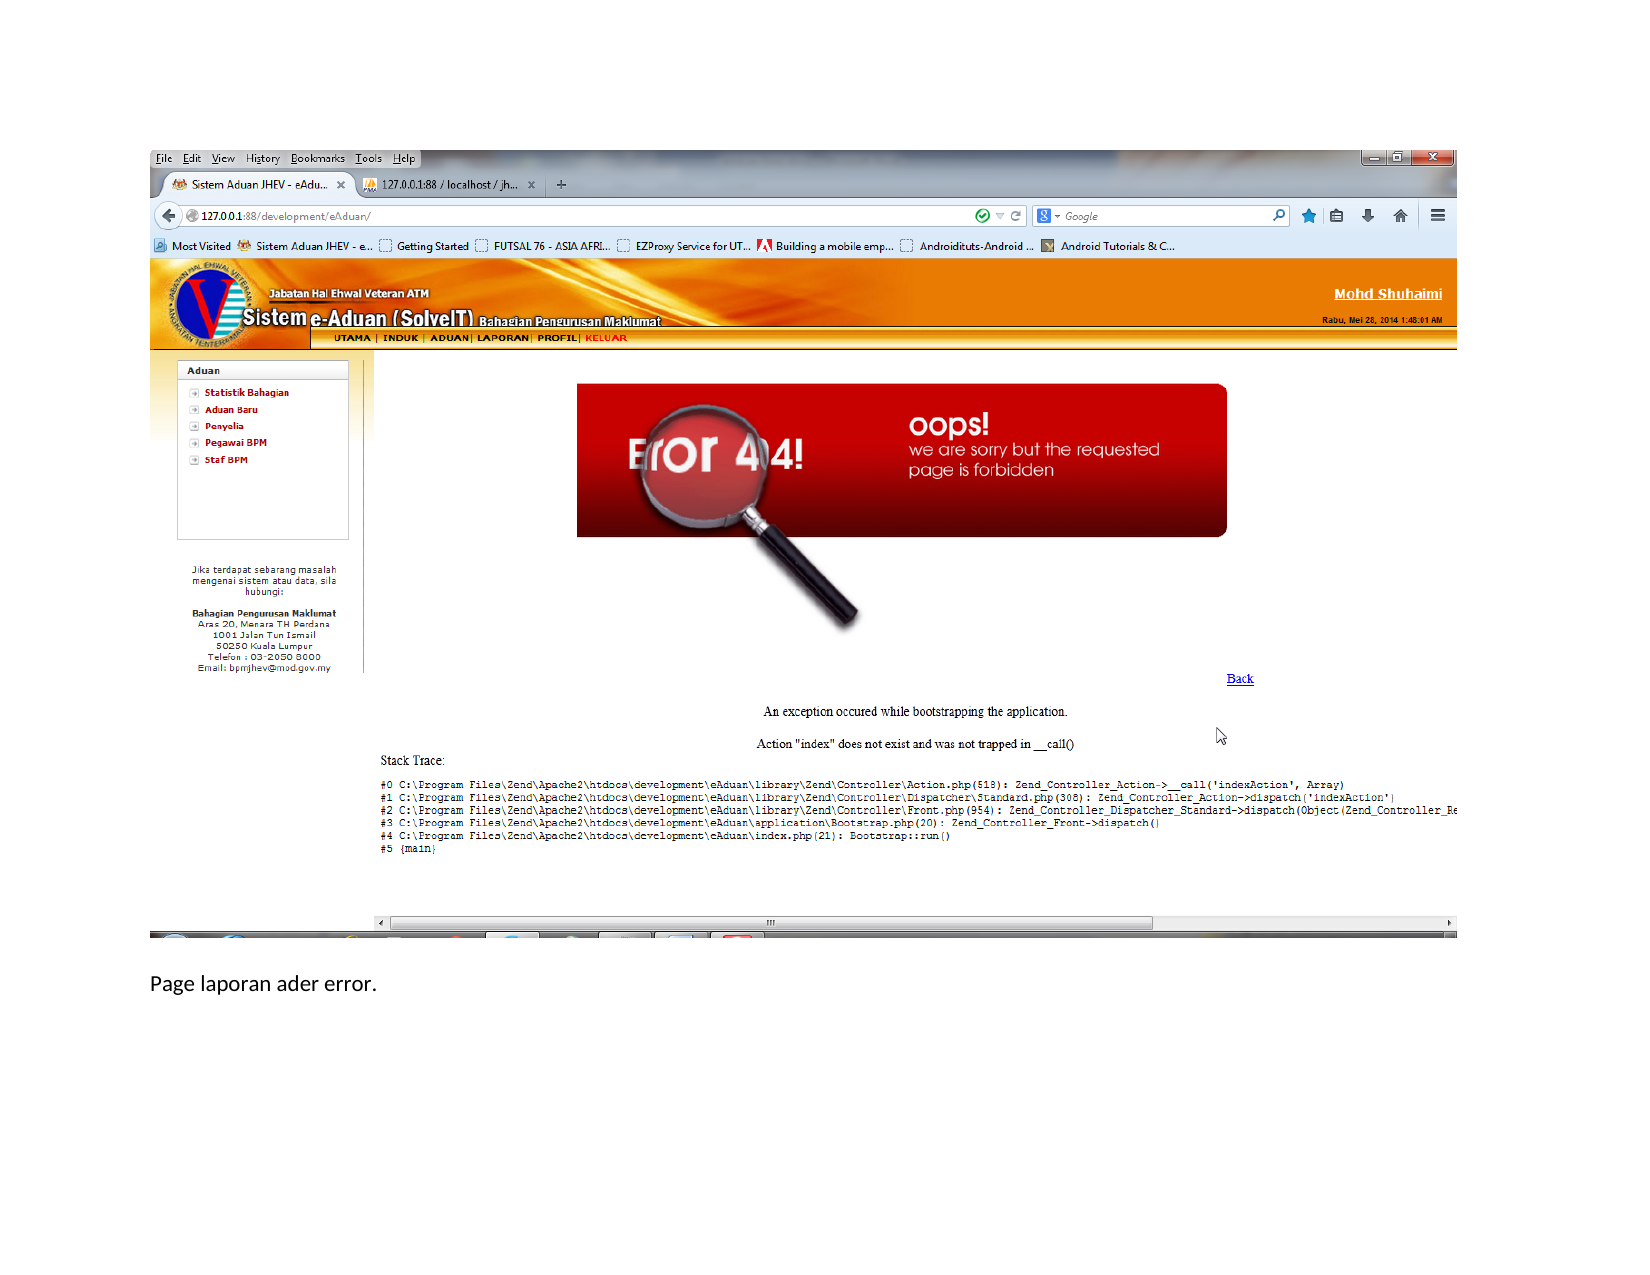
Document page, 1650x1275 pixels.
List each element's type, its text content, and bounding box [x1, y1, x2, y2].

picture [150, 150, 1471, 945]
text Page laporan ader error. [150, 969, 1500, 997]
